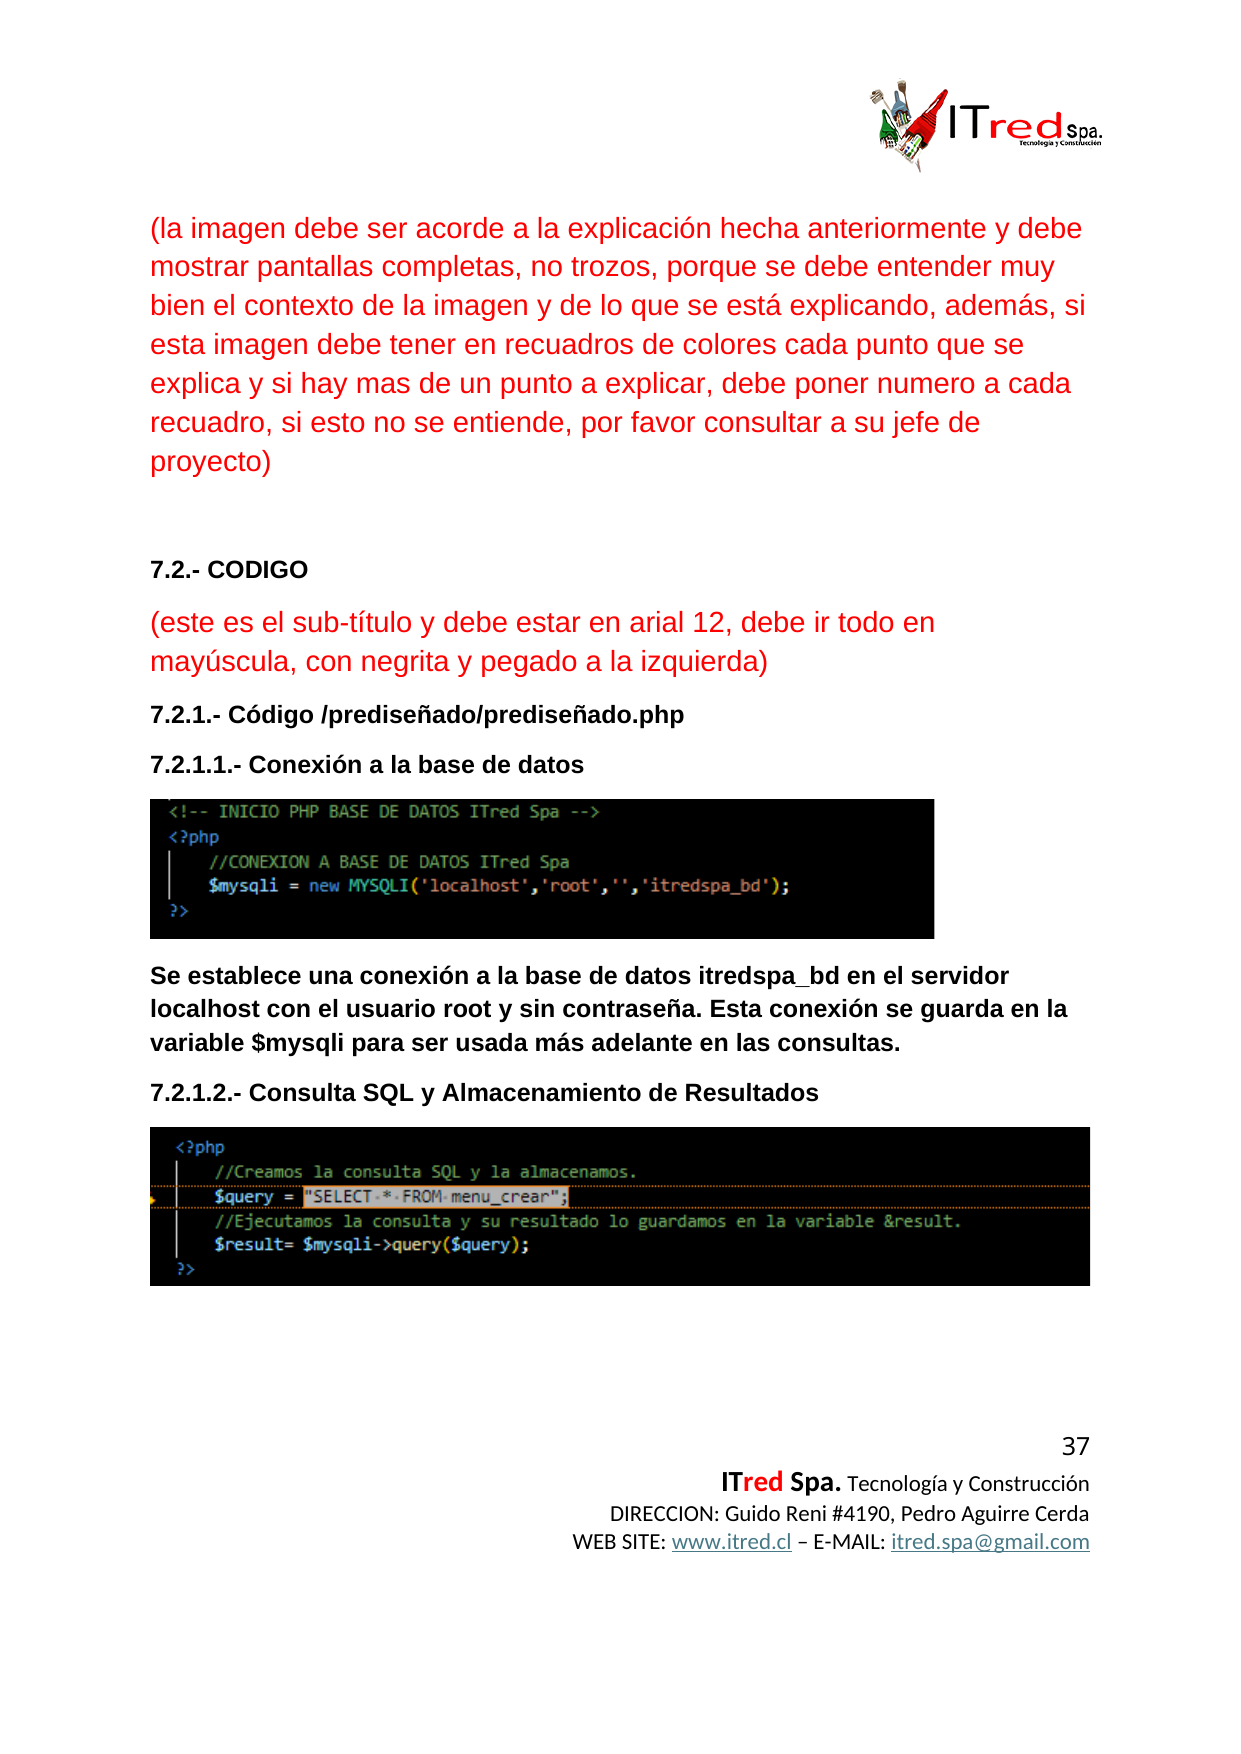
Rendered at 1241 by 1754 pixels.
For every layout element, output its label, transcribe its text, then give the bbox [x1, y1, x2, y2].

text 7.2.1.- Código /prediseñado/prediseñado.php [150, 700, 1090, 728]
picture [868, 77, 1102, 174]
text 7.2.1.2.- Consulta SQL y Almacenamiento de Resultados [150, 1078, 1090, 1106]
text (la imagen debe ser acorde a la explicación hecha anteriormente y debe mostrar pantallas completas, no trozos, porque se debe entender muy bien el contexto de la imagen y de lo que se está explicando, además, si esta imagen debe tener en recuadros de colores cada punto que se explica y si hay mas de un punto a explicar, debe poner numero a cada recuadro, si esto no se entiende, por favor consultar a su jefe de proyecto) [150, 211, 1090, 477]
text Se establece una conexión a la base de datos itredspa_bd en el servidor localhost con el usuario root y sin contraseña. Esta conexión se guarda en la variable $mysqli para ser usada más adelante en las consultas. [150, 961, 1090, 1056]
picture [150, 799, 935, 939]
picture [150, 1127, 1091, 1286]
text (este es el sub-título y debe estar en arial 12, debe ir todo en mayúscula, con negrita y pegado a la izquierda) [150, 605, 1090, 678]
text 7.2.1.1.- Conexión a la base de datos [150, 750, 1090, 778]
text 7.2.- CODIGO [150, 555, 1090, 584]
